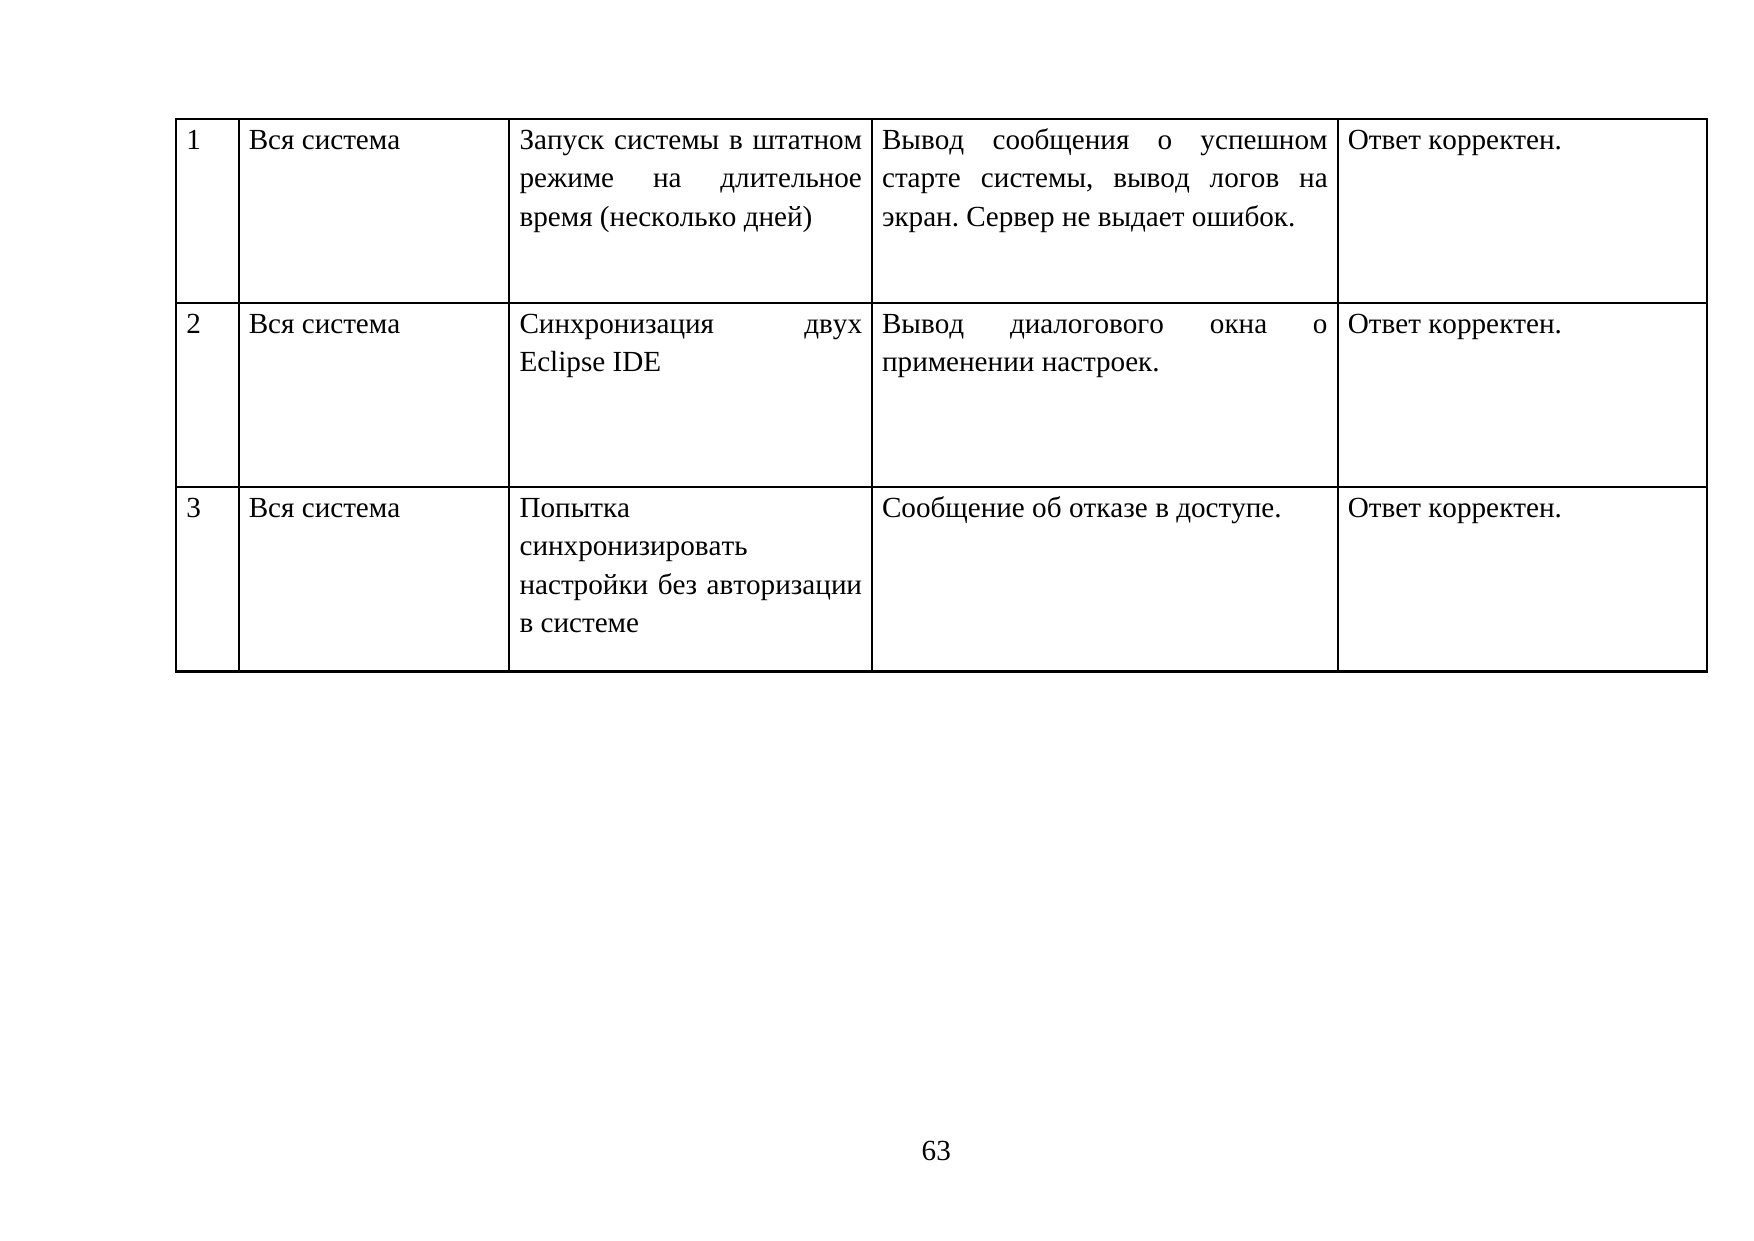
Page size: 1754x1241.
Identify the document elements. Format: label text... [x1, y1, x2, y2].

table_cell Вывод диалогового окна о применении настроек. [873, 304, 1337, 486]
table_cell 2 [177, 304, 238, 486]
table_cell Вся система [240, 304, 508, 486]
table_cell Сообщение об отказе в доступе. [873, 488, 1337, 670]
table_cell Попытка синхронизировать настройки без авторизации в системе [510, 488, 871, 670]
table_cell Вся система [240, 120, 508, 302]
table_cell Запуск системы в штатном режиме на длительное время (несколько дней) [510, 120, 871, 302]
table_cell Вывод сообщения о успешном старте системы, вывод логов на экран. Сервер не выдает ошибок. [873, 120, 1337, 302]
table_cell Синхронизация двух Eclipse IDE [510, 304, 871, 486]
table_cell 1 [177, 120, 238, 302]
table_cell Ответ корректен. [1339, 120, 1706, 302]
table_cell 3 [177, 488, 238, 670]
table_cell Вся система [240, 488, 508, 670]
table_cell Ответ корректен. [1339, 304, 1706, 486]
table_cell Ответ корректен. [1339, 488, 1706, 670]
